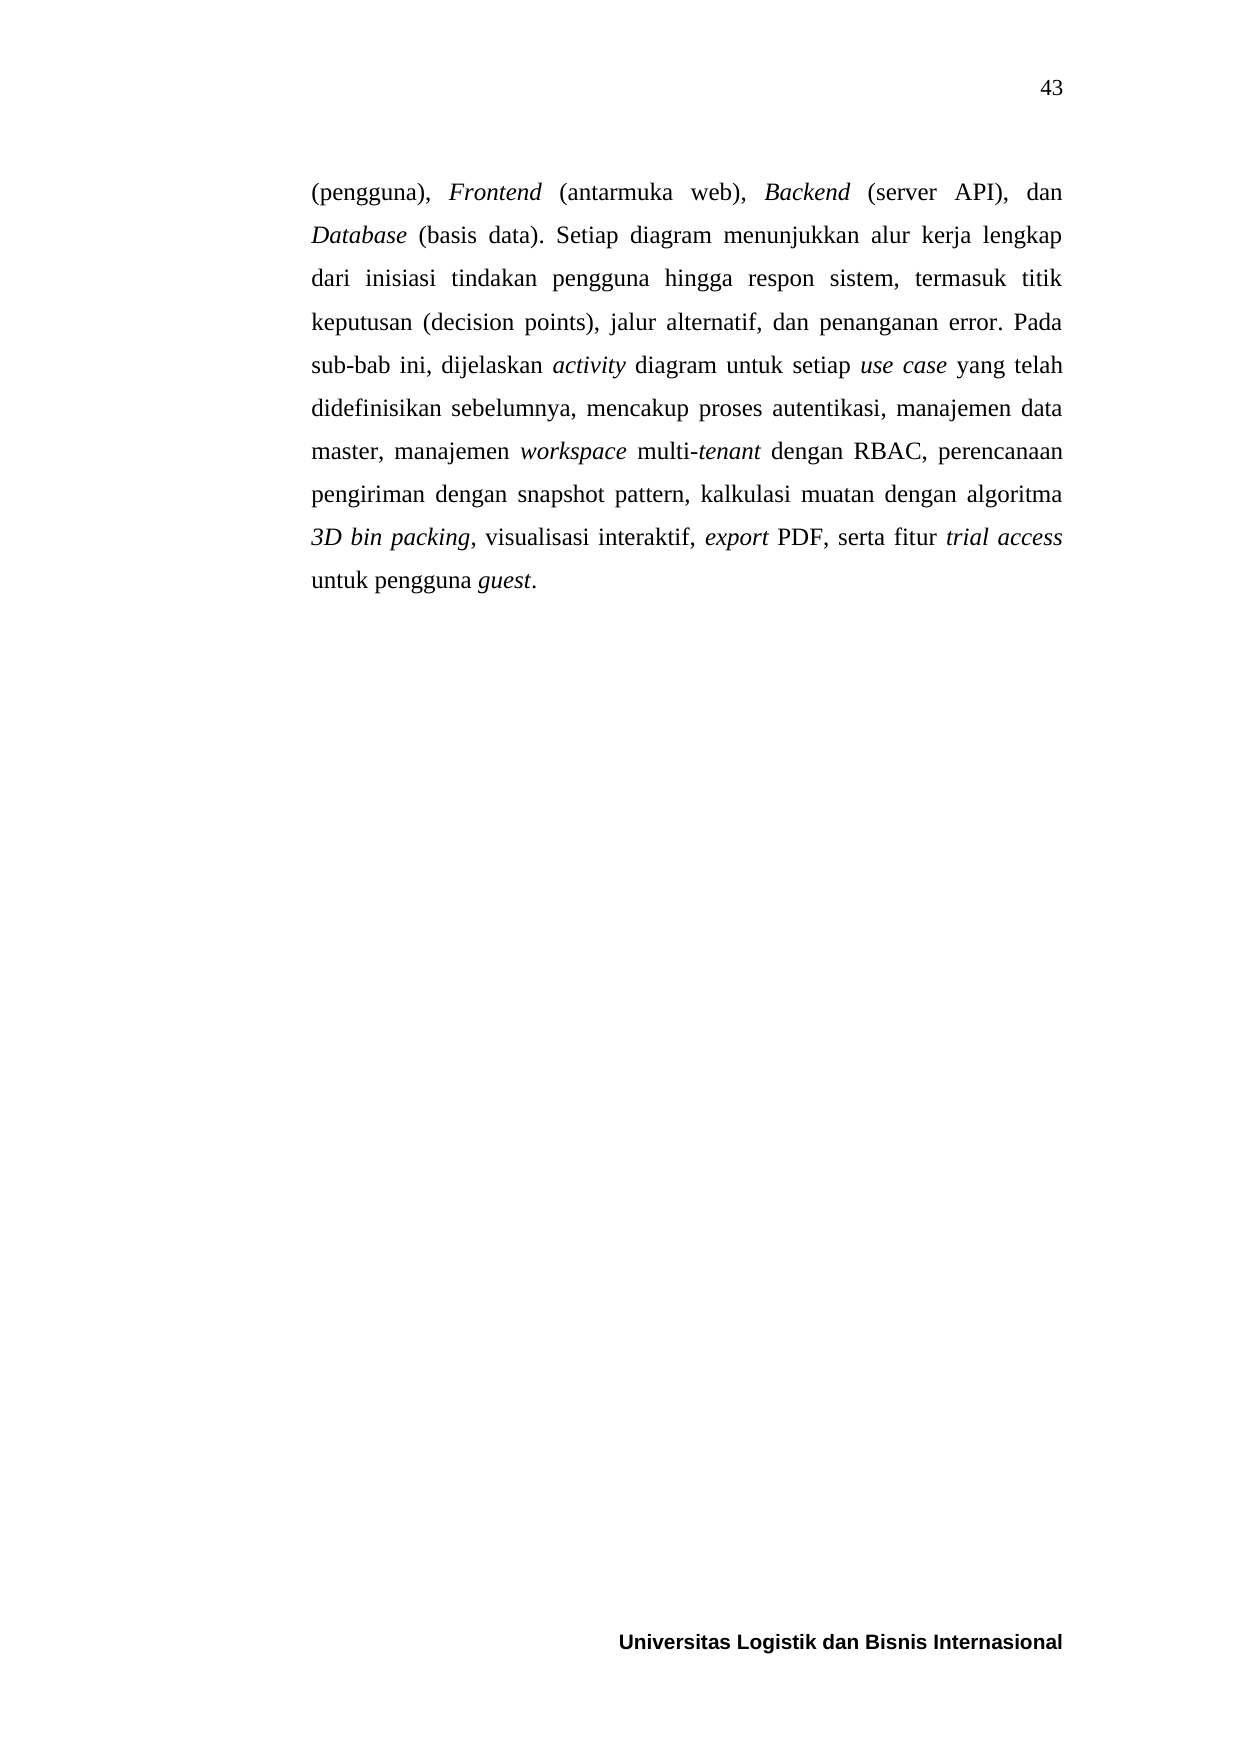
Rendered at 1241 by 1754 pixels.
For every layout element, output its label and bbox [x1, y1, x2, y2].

text [311, 177, 1063, 594]
